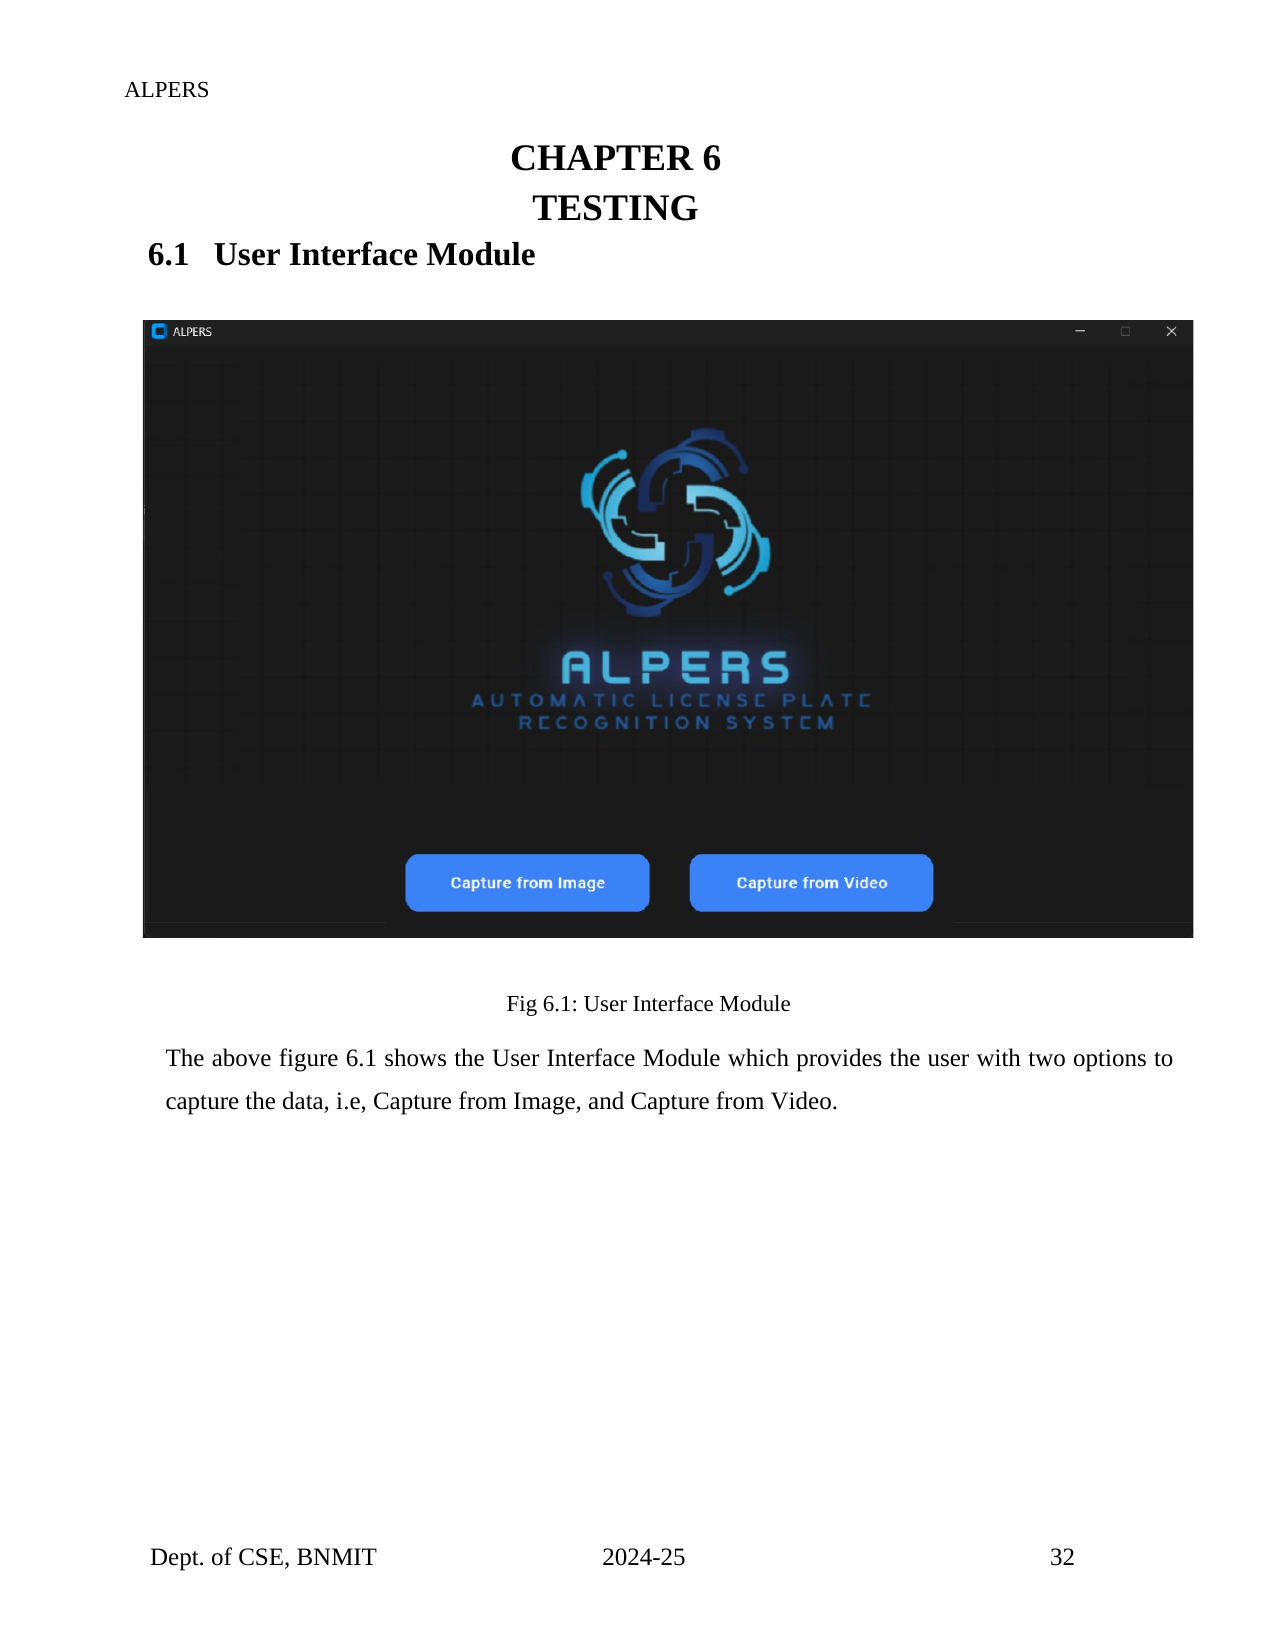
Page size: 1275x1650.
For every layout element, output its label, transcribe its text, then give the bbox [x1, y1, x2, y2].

text The above figure 6.1 shows the User Interface Module which provides the user with two options to capture the data, i.e, Capture from Image, and Capture from Video. [165, 1043, 1174, 1115]
picture [142, 320, 1194, 938]
subtitle User Interface Module [148, 235, 1174, 273]
subtitle CHAPTER 6 TESTING [499, 136, 732, 228]
